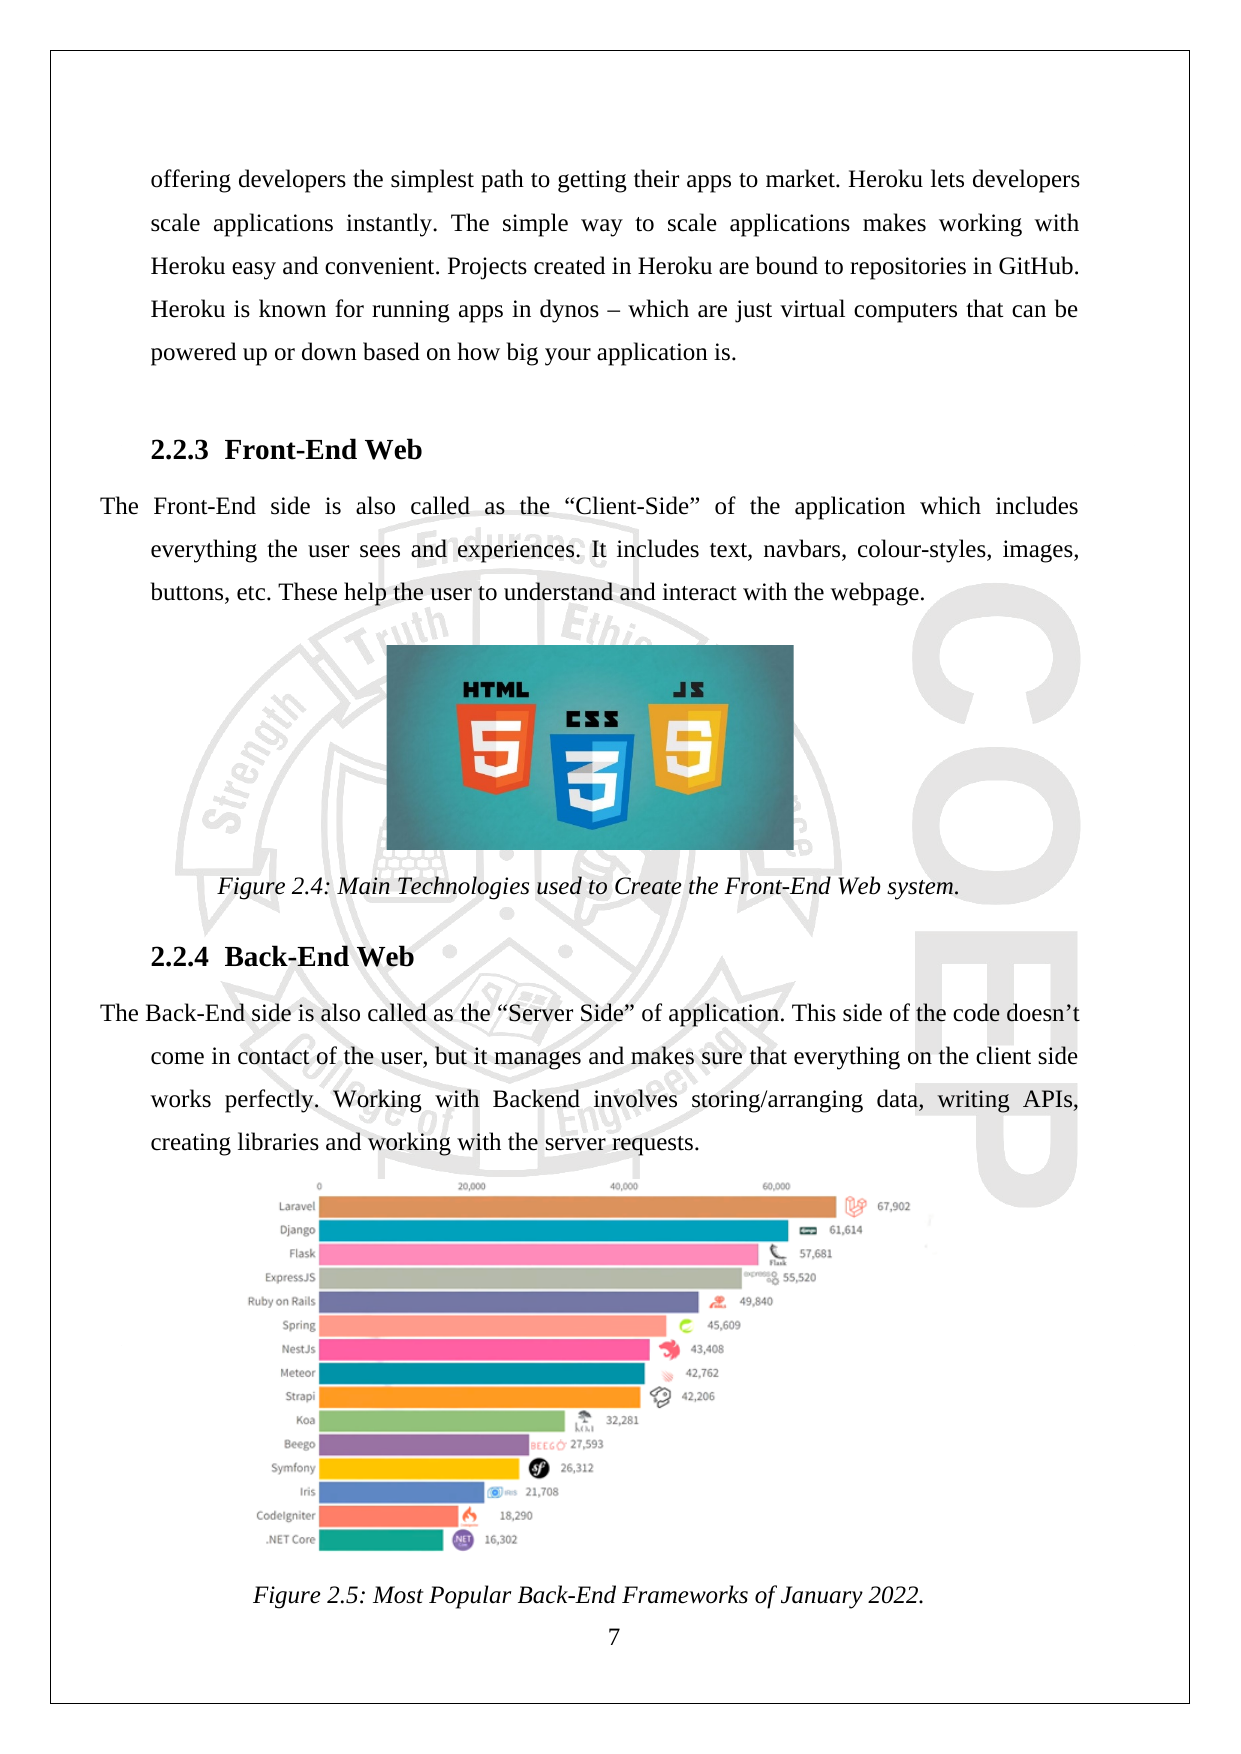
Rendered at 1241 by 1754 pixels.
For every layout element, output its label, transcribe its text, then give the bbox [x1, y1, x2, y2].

subtitle The Front-End side is also called as the “Client-Side” of the application which includes everything the user sees and experiences. It includes text, navbars, colour-styles, images, buttons, etc. These help the user to understand and interact with the webpage. [100, 491, 1080, 606]
subtitle Back-End Web [150, 939, 1134, 973]
subtitle The Back-End side is also called as the “Server Side” of application. This side of the code doesn’t come in contact of the user, but it manages and makes sure that everything on the client side works perfectly. Working with Backend involves storing/arranging data, writing APIs, creating libraries and working with the server requests. [100, 998, 1080, 1156]
subtitle Figure 2.5: Most Popular Back-End Frameworks of January 2022. [100, 1580, 1080, 1609]
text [100, 164, 1080, 366]
picture [386, 645, 794, 850]
subtitle Front-End Web [150, 432, 1134, 466]
picture [242, 1179, 938, 1559]
subtitle Figure 2.4: Main Technologies used to Create the Front-End Web system. [100, 871, 1080, 900]
